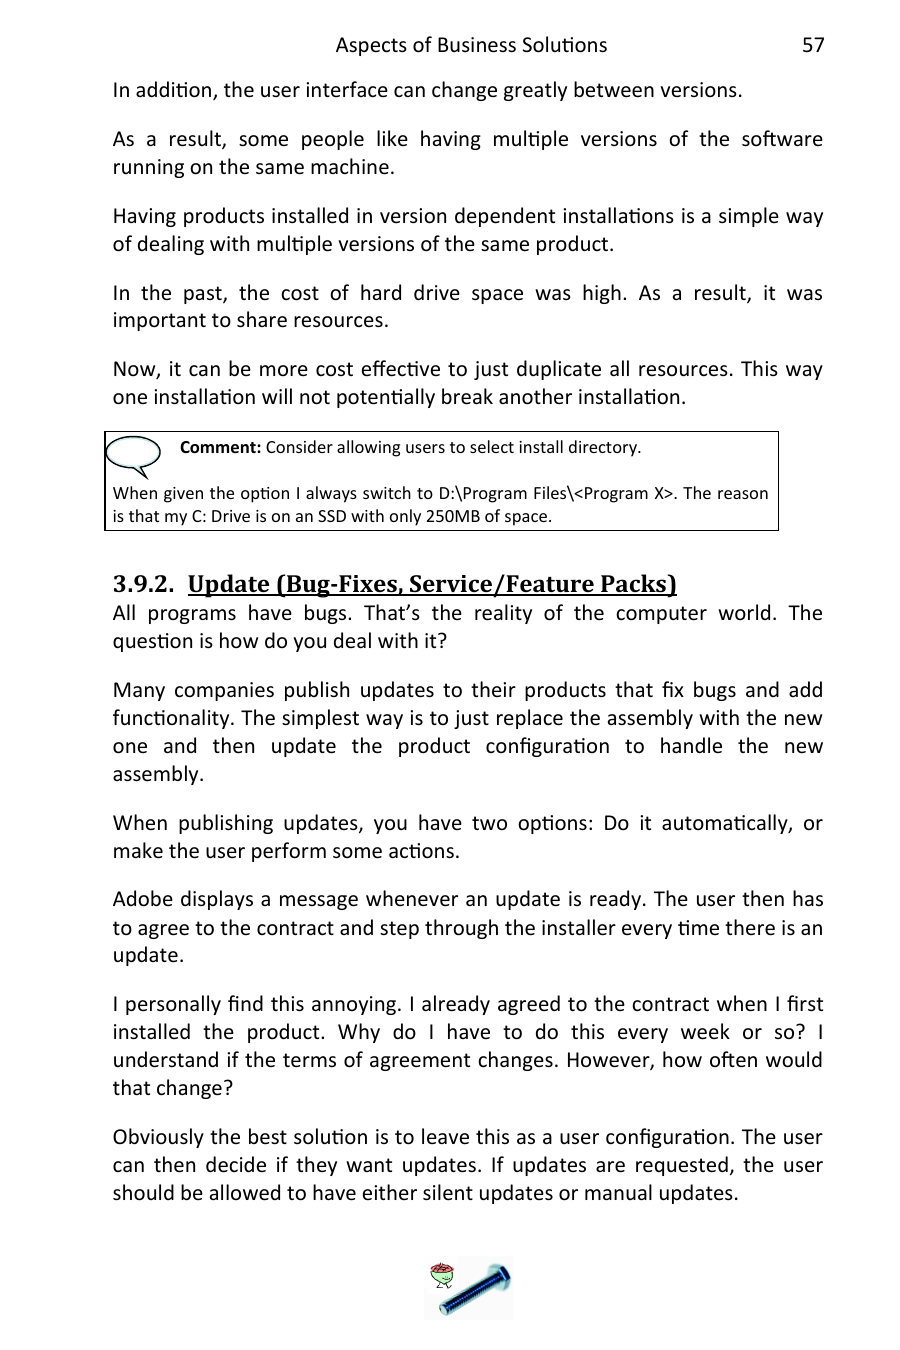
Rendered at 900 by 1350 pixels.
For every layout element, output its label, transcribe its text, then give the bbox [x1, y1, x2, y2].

text In addition, the user interface can change greatly between versions. [112, 75, 825, 103]
list Update (Bug-Fixes, Service/Feature Packs) [112, 569, 825, 598]
text All programs have bugs. That’s the reality of the computer world. The question is how do you deal with it? [112, 598, 825, 654]
text As a result, some people like having multiple versions of the software running on the same machine. [112, 124, 825, 180]
text Now, it can be more cost effective to just duplicate all resources. This way one installation will not potentially break another installation. [112, 354, 825, 411]
text Obviously the best solution is to leave this as a user configuration. The user can then decide if they want updates. If updates are requested, the user should be allowed to have either silent updates or manual updates. [112, 1122, 825, 1206]
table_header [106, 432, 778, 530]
picture [423, 1256, 514, 1320]
text Adobe displays a message whenever an update is ready. The user then has to agree to the contract and step through the installer every time there is an update. [112, 884, 825, 969]
text Many companies publish updates to their products that fix bugs and add functionality. The simplest way is to just replace the assembly with the new one and then update the product configuration to handle the new assembly. [112, 675, 825, 787]
text When publishing updates, you have two options: Do it automatically, or make the user perform some actions. [112, 808, 825, 864]
text Having products installed in version dependent installations is a simple way of dealing with multiple versions of the same product. [112, 201, 825, 257]
text In the past, the cost of hard drive space was high. As a result, it was important to share resources. [112, 278, 825, 334]
text I personally find this annoying. I already agreed to the contract when I first installed the product. Why do I have to do this every week or so? I understand if the terms of agreement changes. However, how often would that change? [112, 989, 825, 1102]
